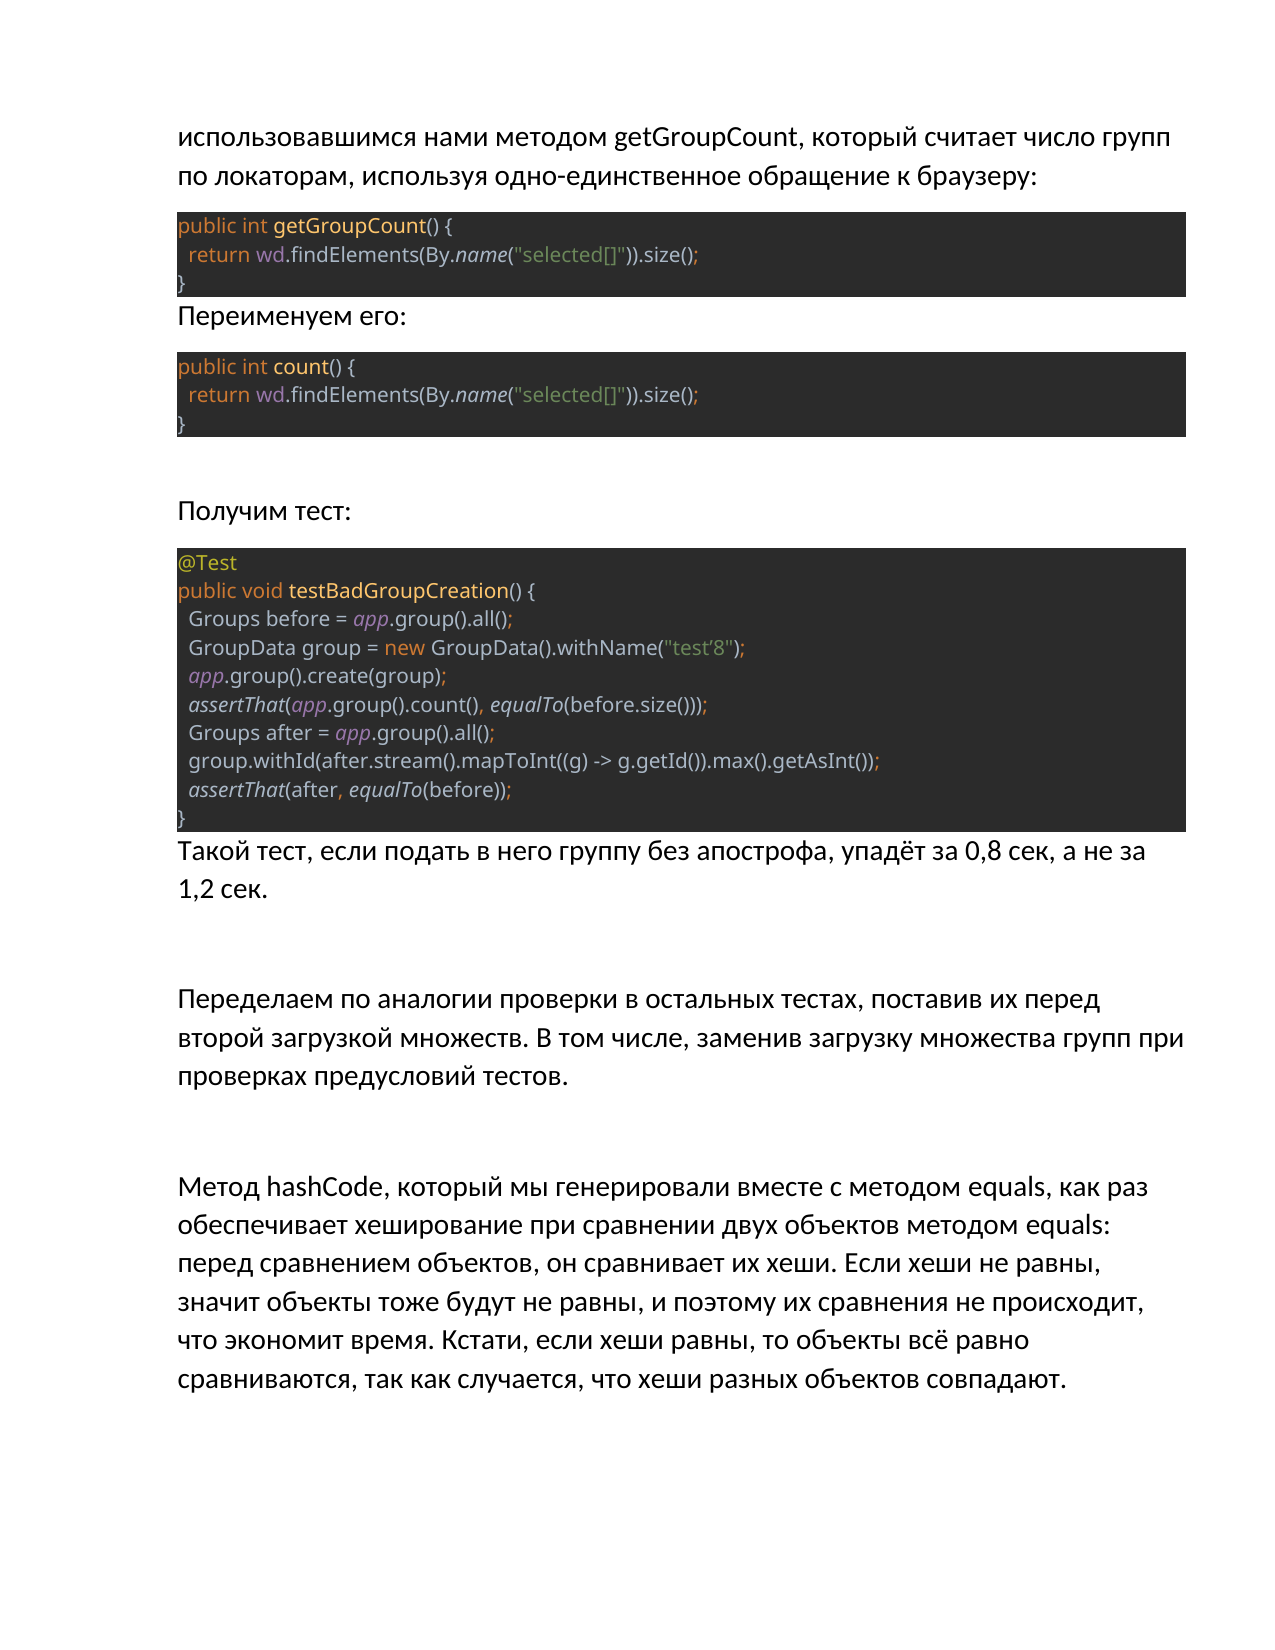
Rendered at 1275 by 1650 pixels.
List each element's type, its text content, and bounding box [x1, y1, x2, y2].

text @Test public void testBadGroupCreation() { Groups before = app.group().all(); GroupData group = new GroupData().withName("test’8"); app.group().create(group); assertThat(app.group().count(), equalTo(before.size())); Groups after = app.group().all(); group.withId(after.stream().mapToInt((g) -> g.getId()).max().getAsInt()); assertThat(after, equalTo(before)); } [177, 548, 1186, 832]
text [177, 118, 1186, 192]
text public int getGroupCount() { return wd.findElements(By.name("selected[]")).size(); } [177, 212, 1186, 297]
text Метод hashCode, который мы генерировали вместе с методом equals, как раз обеспечивает хеширование при сравнении двух объектов методом equals: перед сравнением объектов, он сравнивает их хеши. Если хеши не равны, значит объекты тоже будут не равны, и поэтому их сравнения не происходит, что экономит время. Кстати, если хеши равны, то объекты всё равно сравниваются, так как случается, что хеши разных объектов совпадают. [177, 1168, 1186, 1396]
text Такой тест, если подать в него группу без апострофа, упадёт за 0,8 сек, а не за 1,2 сек. [177, 832, 1186, 906]
text public int count() { return wd.findElements(By.name("selected[]")).size(); } [177, 352, 1186, 437]
text Переделаем по аналогии проверки в остальных тестах, поставив их перед второй загрузкой множеств. В том числе, заменив загрузку множества групп при проверках предусловий тестов. [177, 981, 1186, 1093]
text Получим тест: [177, 492, 1186, 528]
text Переименуем его: [177, 297, 1186, 333]
